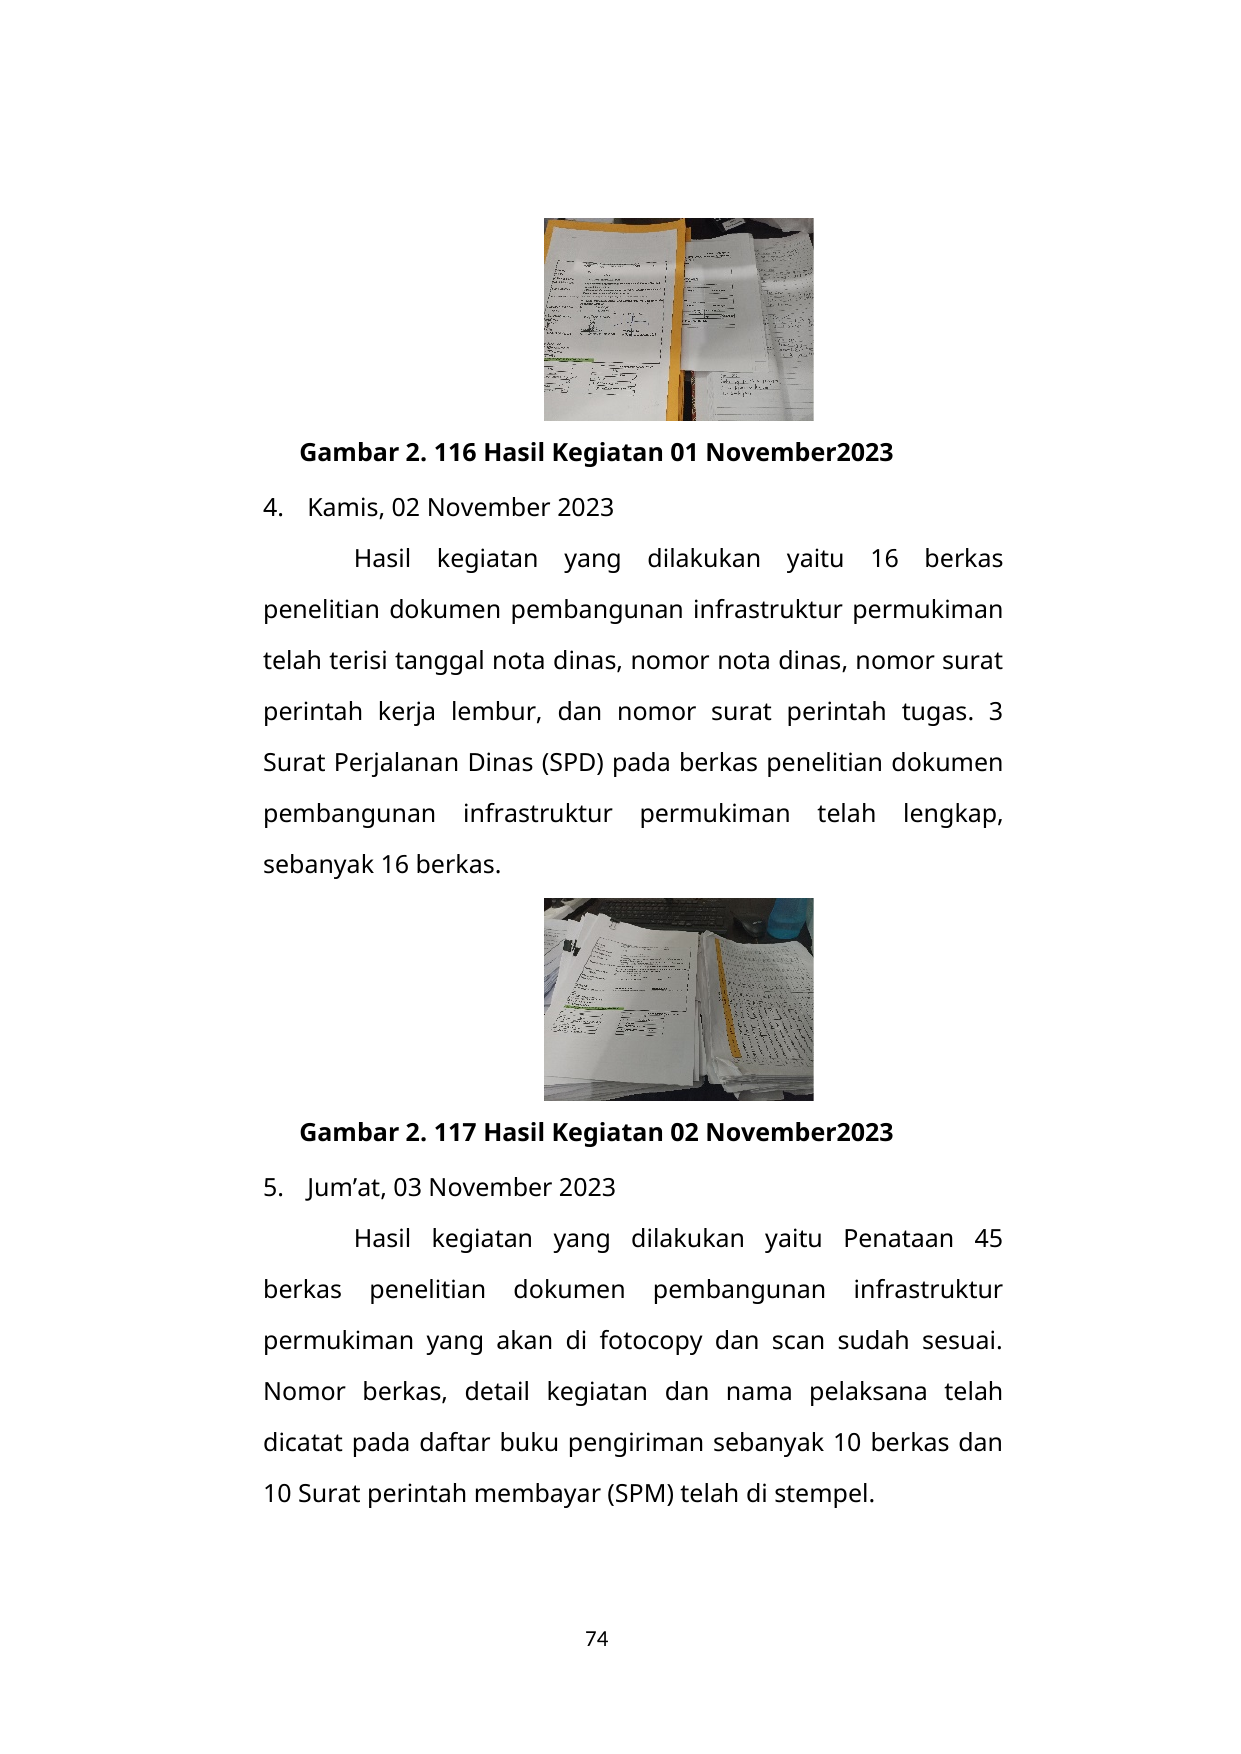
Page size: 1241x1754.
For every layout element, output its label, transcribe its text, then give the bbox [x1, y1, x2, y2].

picture [544, 218, 814, 421]
list Kamis, 02 November 2023 [263, 490, 1004, 524]
text Hasil kegiatan yang dilakukan yaitu Penataan 45 berkas penelitian dokumen pembangunan infrastruktur permukiman yang akan di fotocopy dan scan sudah sesuai. Nomor berkas, detail kegiatan dan nama pelaksana telah dicatat pada daftar buku pengiriman sebanyak 10 berkas dan 10 Surat perintah membayar (SPM) telah di stempel. [263, 1220, 1004, 1509]
text Gambar 2. 117 Hasil Kegiatan 02 November2023 [189, 1114, 1004, 1148]
list Jum’at, 03 November 2023 [263, 1169, 1004, 1203]
picture [544, 898, 814, 1101]
text Gambar 2. 116 Hasil Kegiatan 01 November2023 [189, 435, 1004, 469]
text Hasil kegiatan yang dilakukan yaitu 16 berkas penelitian dokumen pembangunan infrastruktur permukiman telah terisi tanggal nota dinas, nomor nota dinas, nomor surat perintah kerja lembur, dan nomor surat perintah tugas. 3 Surat Perjalanan Dinas (SPD) pada berkas penelitian dokumen pembangunan infrastruktur permukiman telah lengkap, sebanyak 16 berkas. [263, 541, 1004, 881]
